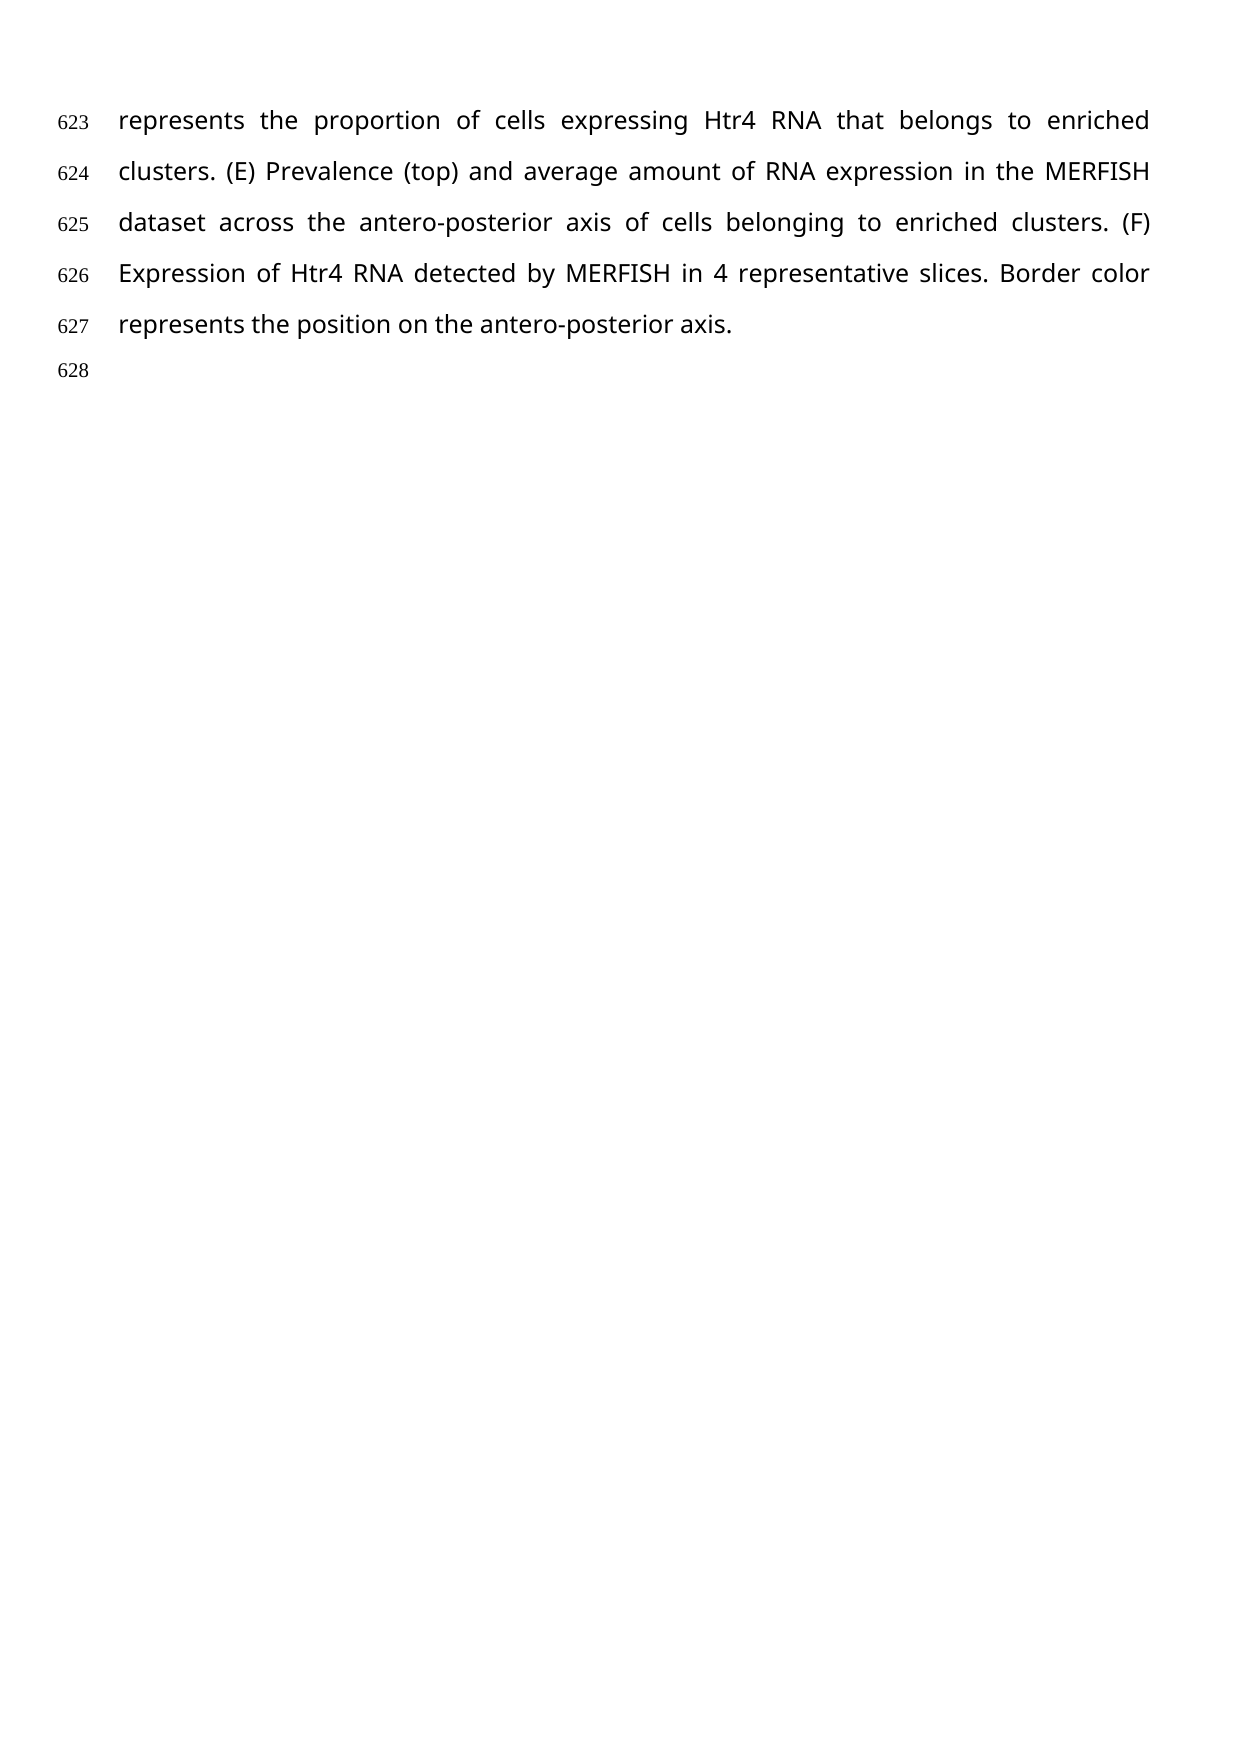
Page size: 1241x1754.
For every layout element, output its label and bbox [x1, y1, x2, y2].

text [118, 103, 1152, 341]
